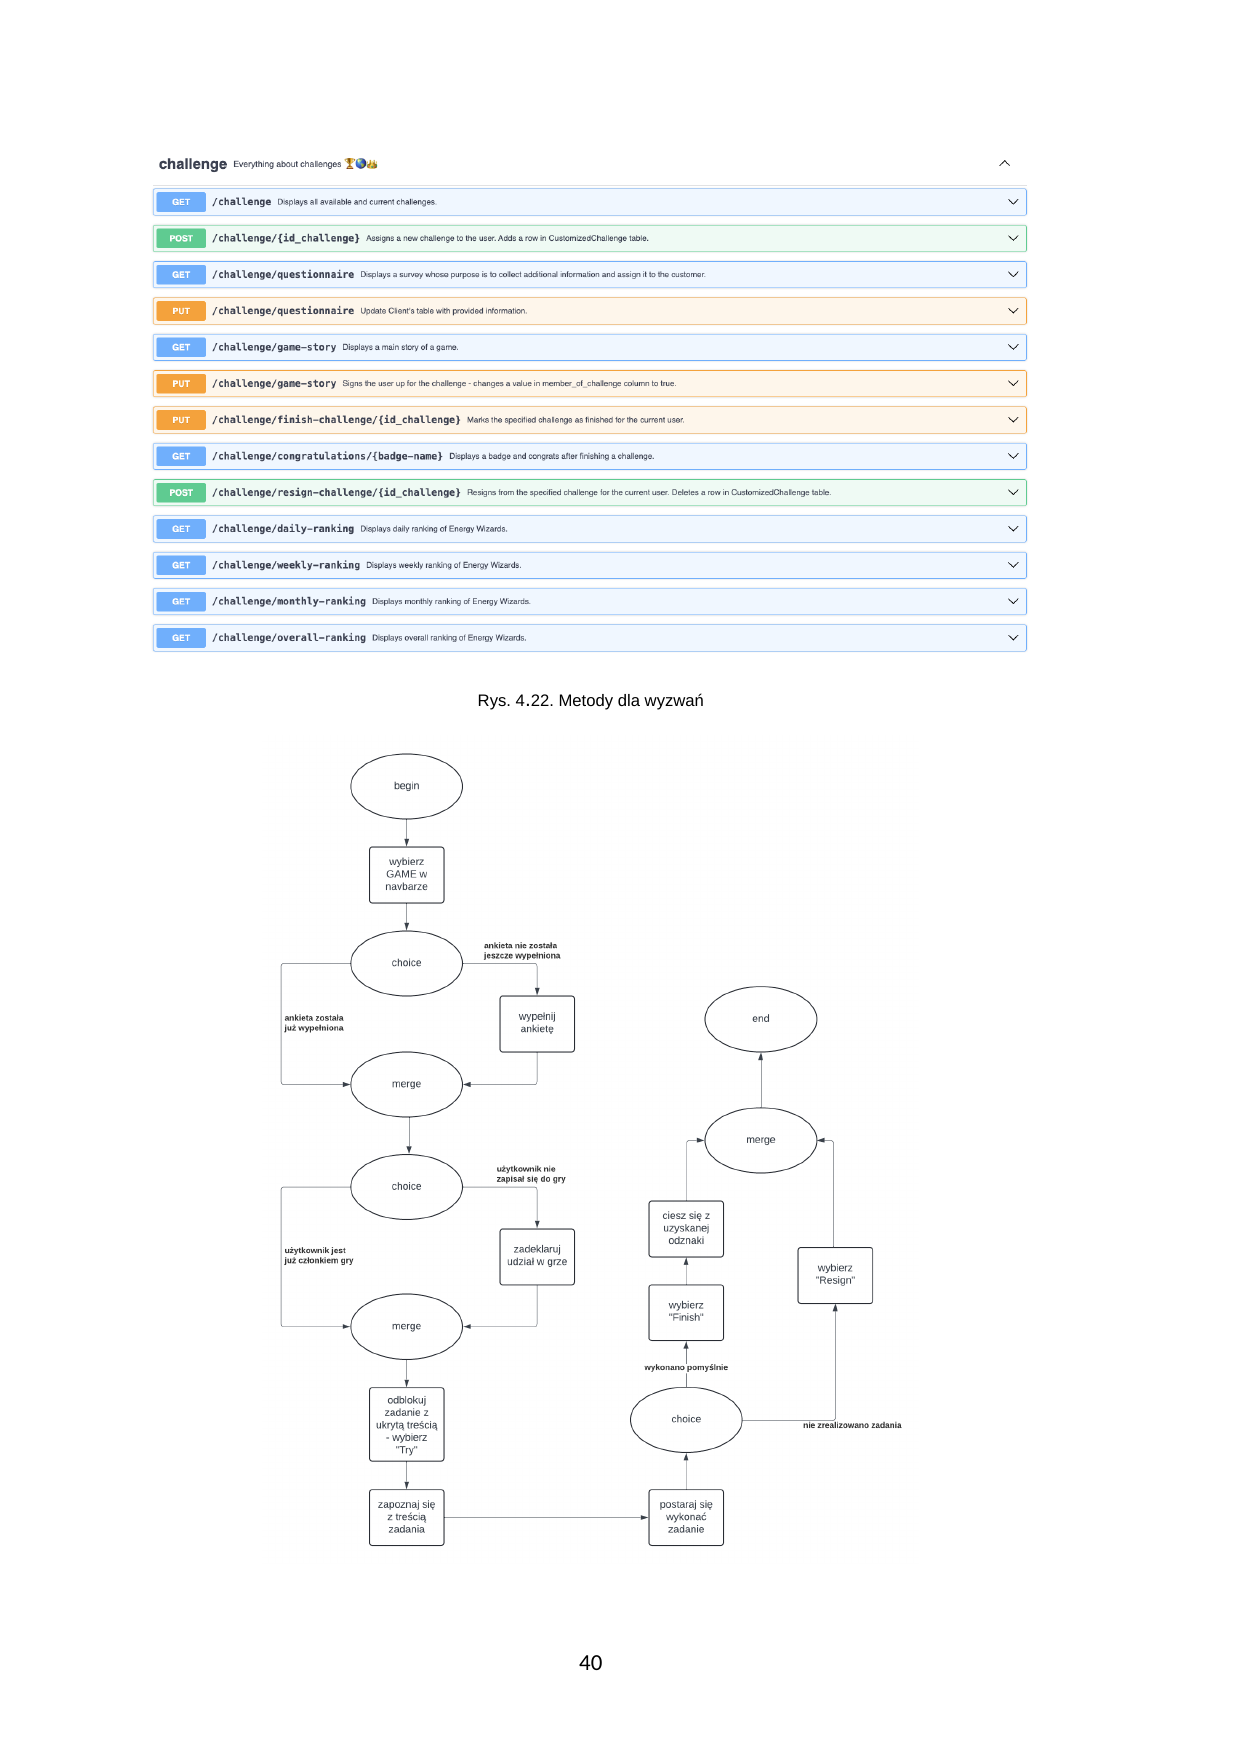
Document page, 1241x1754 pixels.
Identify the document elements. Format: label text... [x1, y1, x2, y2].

picture [147, 147, 1034, 661]
picture [262, 735, 919, 1564]
text Rys. 4.22. Metody dla wyzwań [148, 687, 1033, 711]
